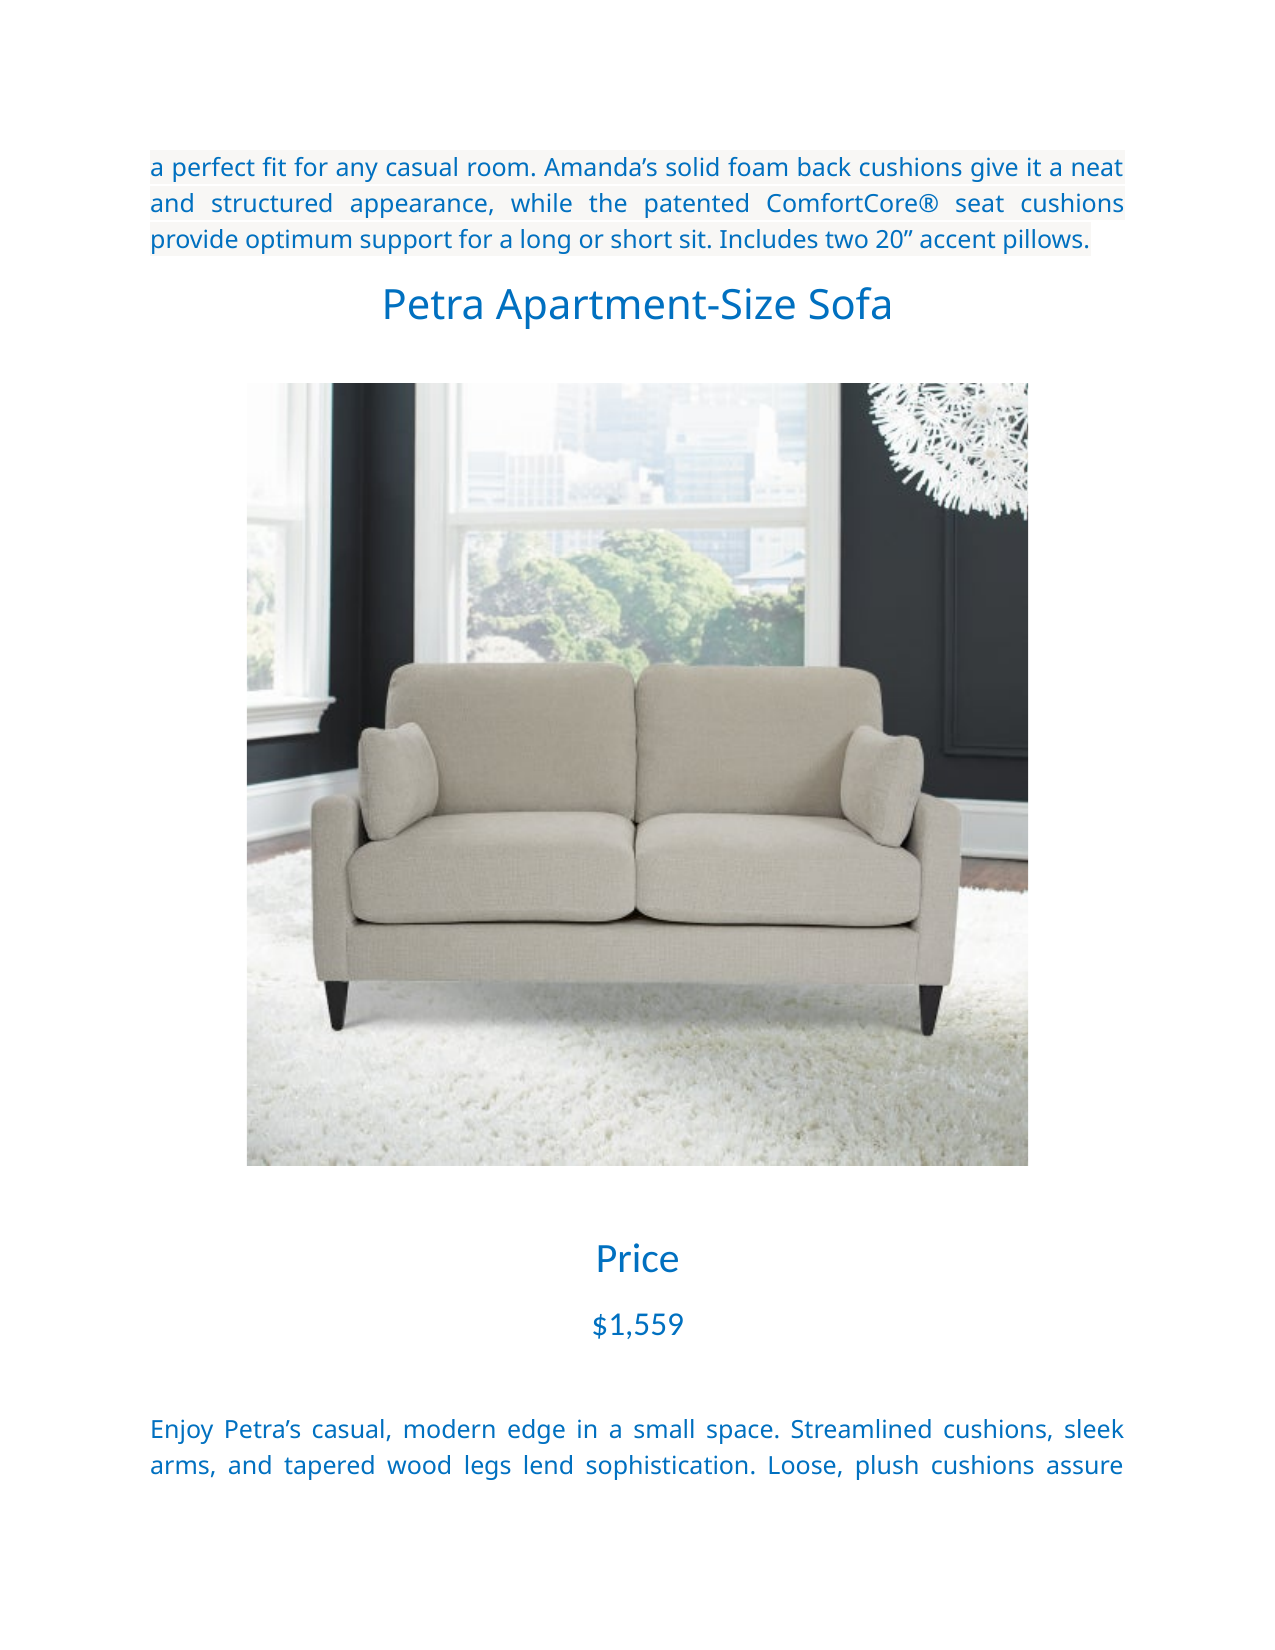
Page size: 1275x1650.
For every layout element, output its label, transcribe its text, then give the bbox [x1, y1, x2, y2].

subtitle Petra Apartment-Size Sofa [150, 275, 1125, 332]
text $1,559 [150, 1303, 1125, 1344]
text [150, 1412, 1125, 1482]
text Amanda is the understated sofa that blends with most any decor. Its clean, simple design features rolled arms, crisp welt trim and decorative wood legs that make it a perfect fit for any casual room. Amanda’s solid foam back cushions give it a neat and structured appearance, while the patented ComfortCore® seat cushions provide optimum support for a long or short sit. Includes two 20” accent pillows. [150, 220, 1125, 256]
text Price [150, 1232, 1125, 1283]
picture [246, 383, 1029, 1166]
